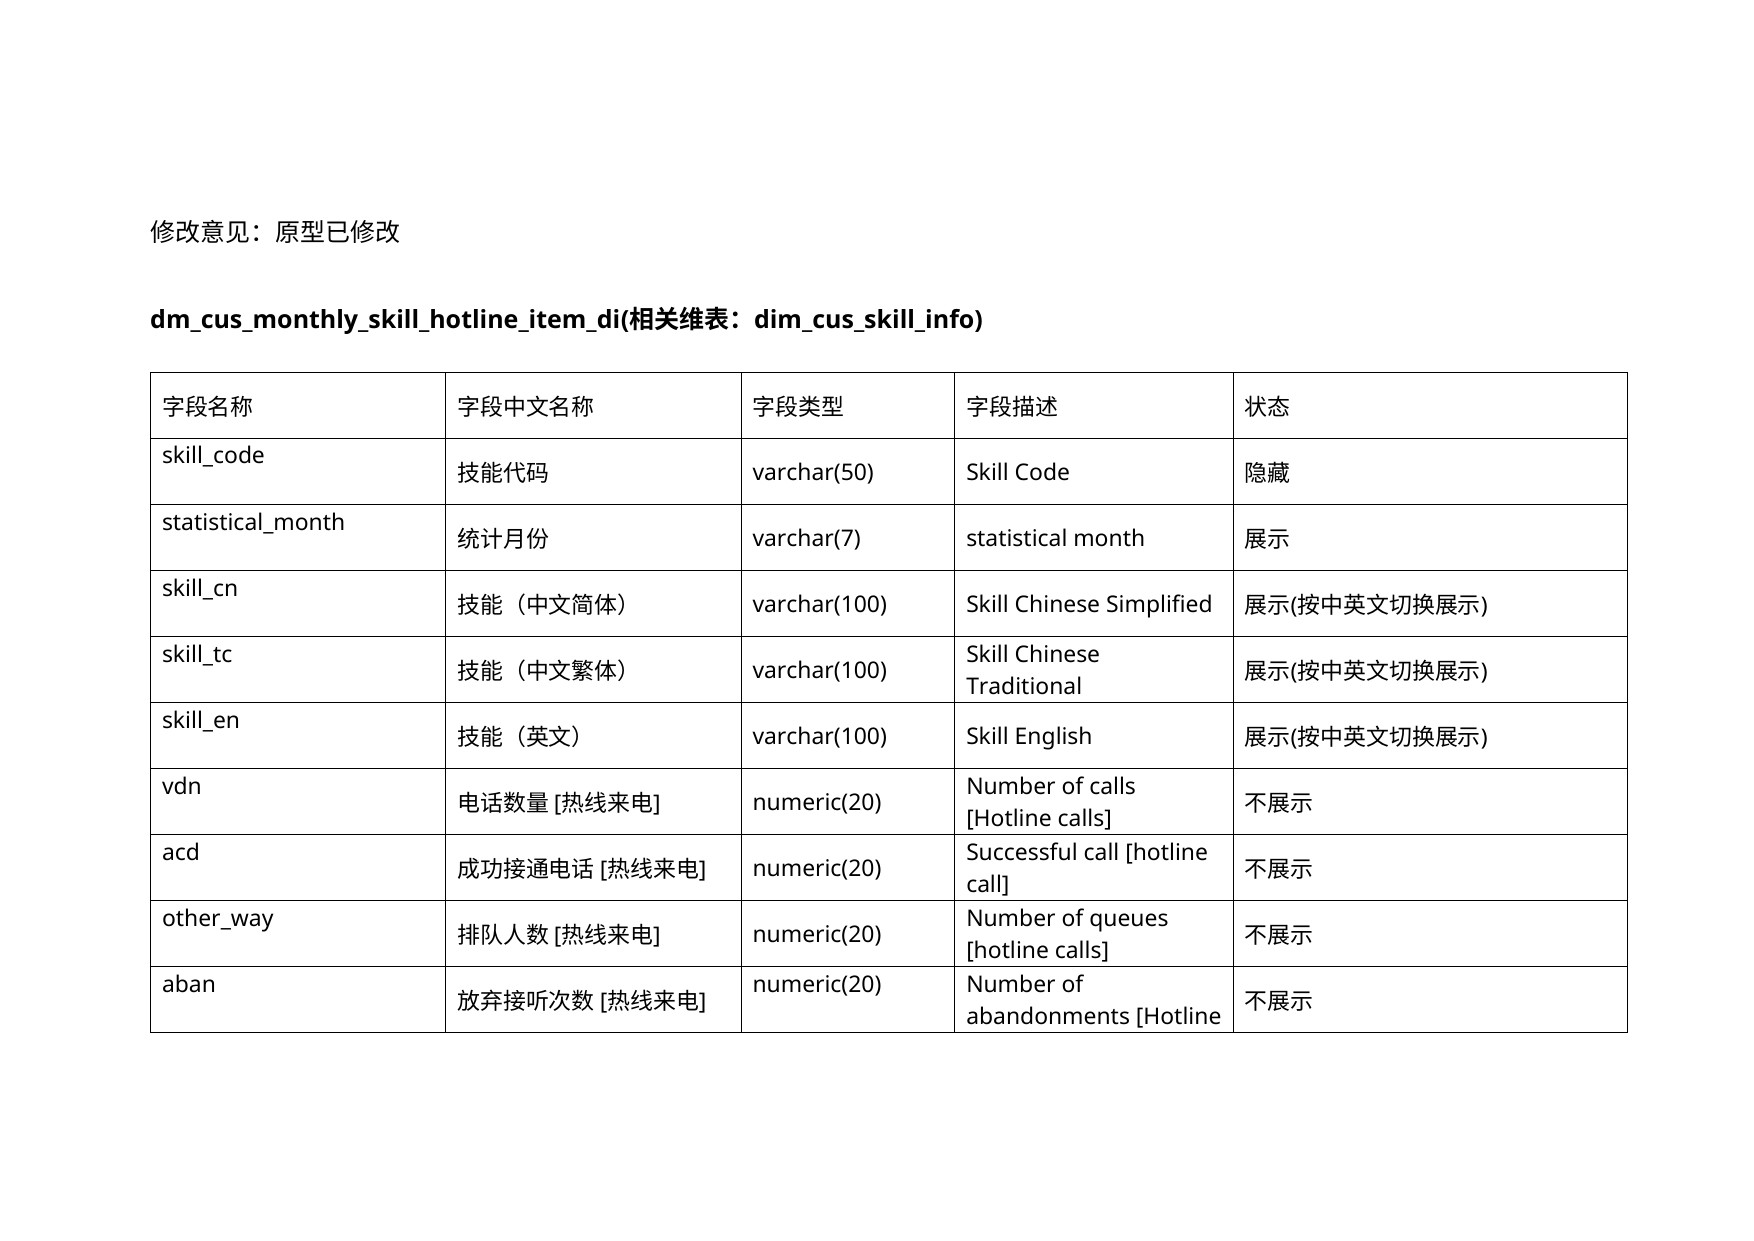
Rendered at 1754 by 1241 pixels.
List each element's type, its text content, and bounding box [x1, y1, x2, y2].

table_cell 技能（中文繁体） [446, 637, 741, 702]
table_cell numeric(20) [742, 901, 954, 966]
table_cell 不展示 [1234, 769, 1627, 834]
table_cell Successful call [hotline call] [955, 835, 1233, 900]
table_cell Skill English [955, 703, 1233, 768]
table_cell numeric(20) [742, 967, 954, 1032]
table_cell vdn [151, 769, 445, 834]
table_cell acd [151, 835, 445, 900]
table_cell skill_tc [151, 637, 445, 702]
table_header 字段描述 [955, 373, 1233, 438]
table_cell Skill Code [955, 439, 1233, 504]
table_cell Skill Chinese Simplified [955, 571, 1233, 636]
table_cell skill_cn [151, 571, 445, 636]
table_cell varchar(50) [742, 439, 954, 504]
table_cell skill_en [151, 703, 445, 768]
table_cell numeric(20) [742, 835, 954, 900]
table_cell statistical month [955, 505, 1233, 570]
table_header 字段中文名称 [446, 373, 741, 438]
table_cell 电话数量 [热线来电] [446, 769, 741, 834]
table_cell Skill Chinese Traditional [955, 637, 1233, 702]
table_header 字段名称 [151, 373, 445, 438]
table_cell 技能代码 [446, 439, 741, 504]
table_cell 展示 [1234, 505, 1627, 570]
table_cell 技能（英文） [446, 703, 741, 768]
table_cell 放弃接听次数 [热线来电] [446, 967, 741, 1032]
table_cell statistical_month [151, 505, 445, 570]
table_cell 隐藏 [1234, 439, 1627, 504]
table_cell varchar(100) [742, 703, 954, 768]
table_cell skill_code [151, 439, 445, 504]
table_cell varchar(100) [742, 637, 954, 702]
table_cell other_way [151, 901, 445, 966]
table_cell Number of calls [Hotline calls] [955, 769, 1233, 834]
table_cell numeric(20) [742, 769, 954, 834]
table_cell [955, 967, 1233, 1032]
table_header 字段类型 [742, 373, 954, 438]
table_cell 统计月份 [446, 505, 741, 570]
table_cell 展示(按中英文切换展示) [1234, 703, 1627, 768]
table_cell varchar(7) [742, 505, 954, 570]
table_cell 展示(按中英文切换展示) [1234, 571, 1627, 636]
table_cell 排队人数 [热线来电] [446, 901, 741, 966]
table_header 状态 [1234, 373, 1627, 438]
table_cell 技能（中文简体） [446, 571, 741, 636]
text dm_cus_monthly_skill_hotline_item_di(相关维表：dim_cus_skill_info) [150, 285, 1604, 350]
text 修改意见：原型已修改 [150, 198, 1604, 263]
table_cell 成功接通电话 [热线来电] [446, 835, 741, 900]
table_cell 不展示 [1234, 901, 1627, 966]
table_cell aban [151, 967, 445, 1032]
table_cell 展示(按中英文切换展示) [1234, 637, 1627, 702]
table_cell varchar(100) [742, 571, 954, 636]
table_cell 不展示 [1234, 967, 1627, 1032]
table_cell Number of queues [hotline calls] [955, 901, 1233, 966]
table_cell 不展示 [1234, 835, 1627, 900]
